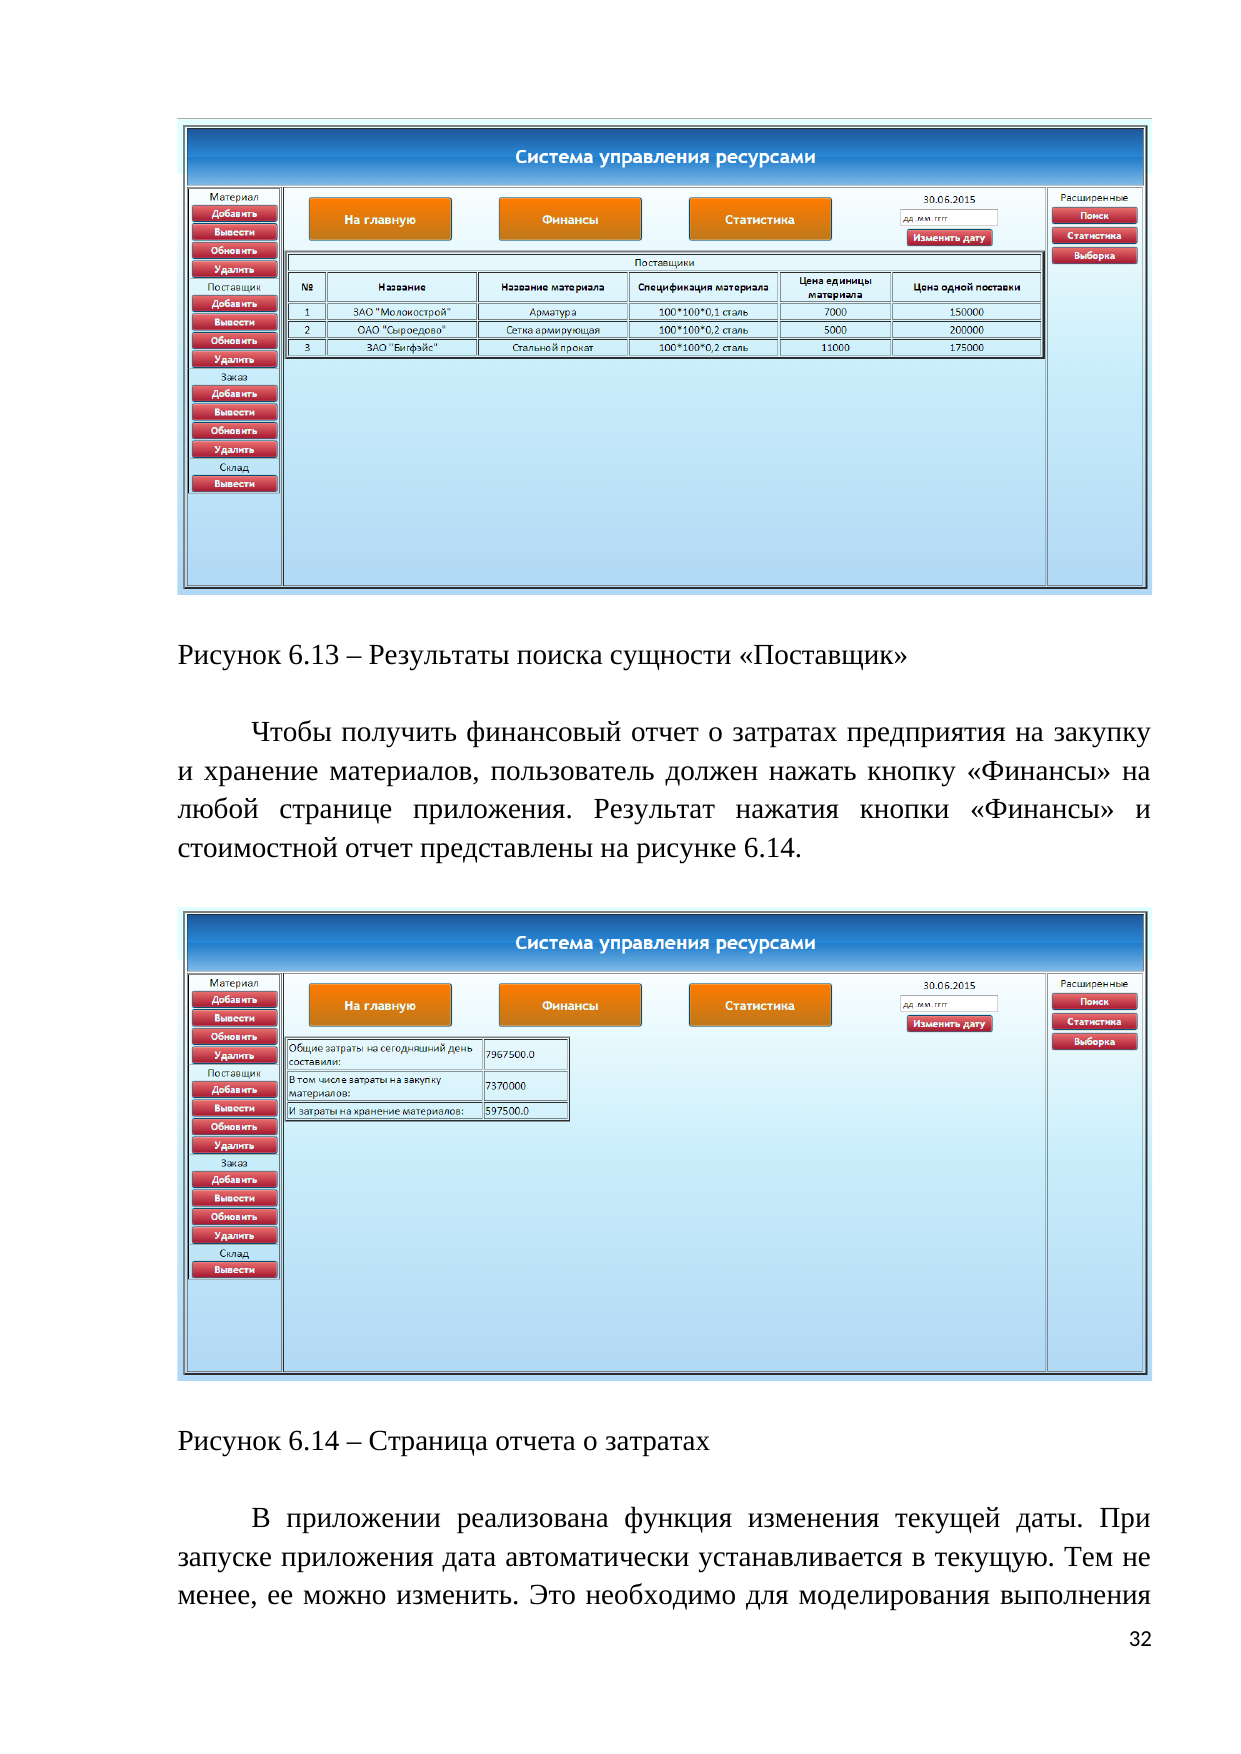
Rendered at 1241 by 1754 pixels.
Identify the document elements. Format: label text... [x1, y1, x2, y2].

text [177, 1500, 1152, 1611]
picture [177, 118, 1153, 595]
picture [177, 907, 1153, 1381]
text Рисунок 6.13 – Результаты поиска сущности «Поставщик» [177, 637, 1152, 671]
text Чтобы получить финансовый отчет о затратах предприятия на закупку и хранение материалов, пользователь должен нажать кнопку «Финансы» на любой странице приложения. Результат нажатия кнопки «Финансы» и стоимостной отчет представлены на рисунке 6.14. [177, 714, 1152, 864]
text Рисунок 6.14 – Страница отчета о затратах [177, 1423, 1152, 1457]
